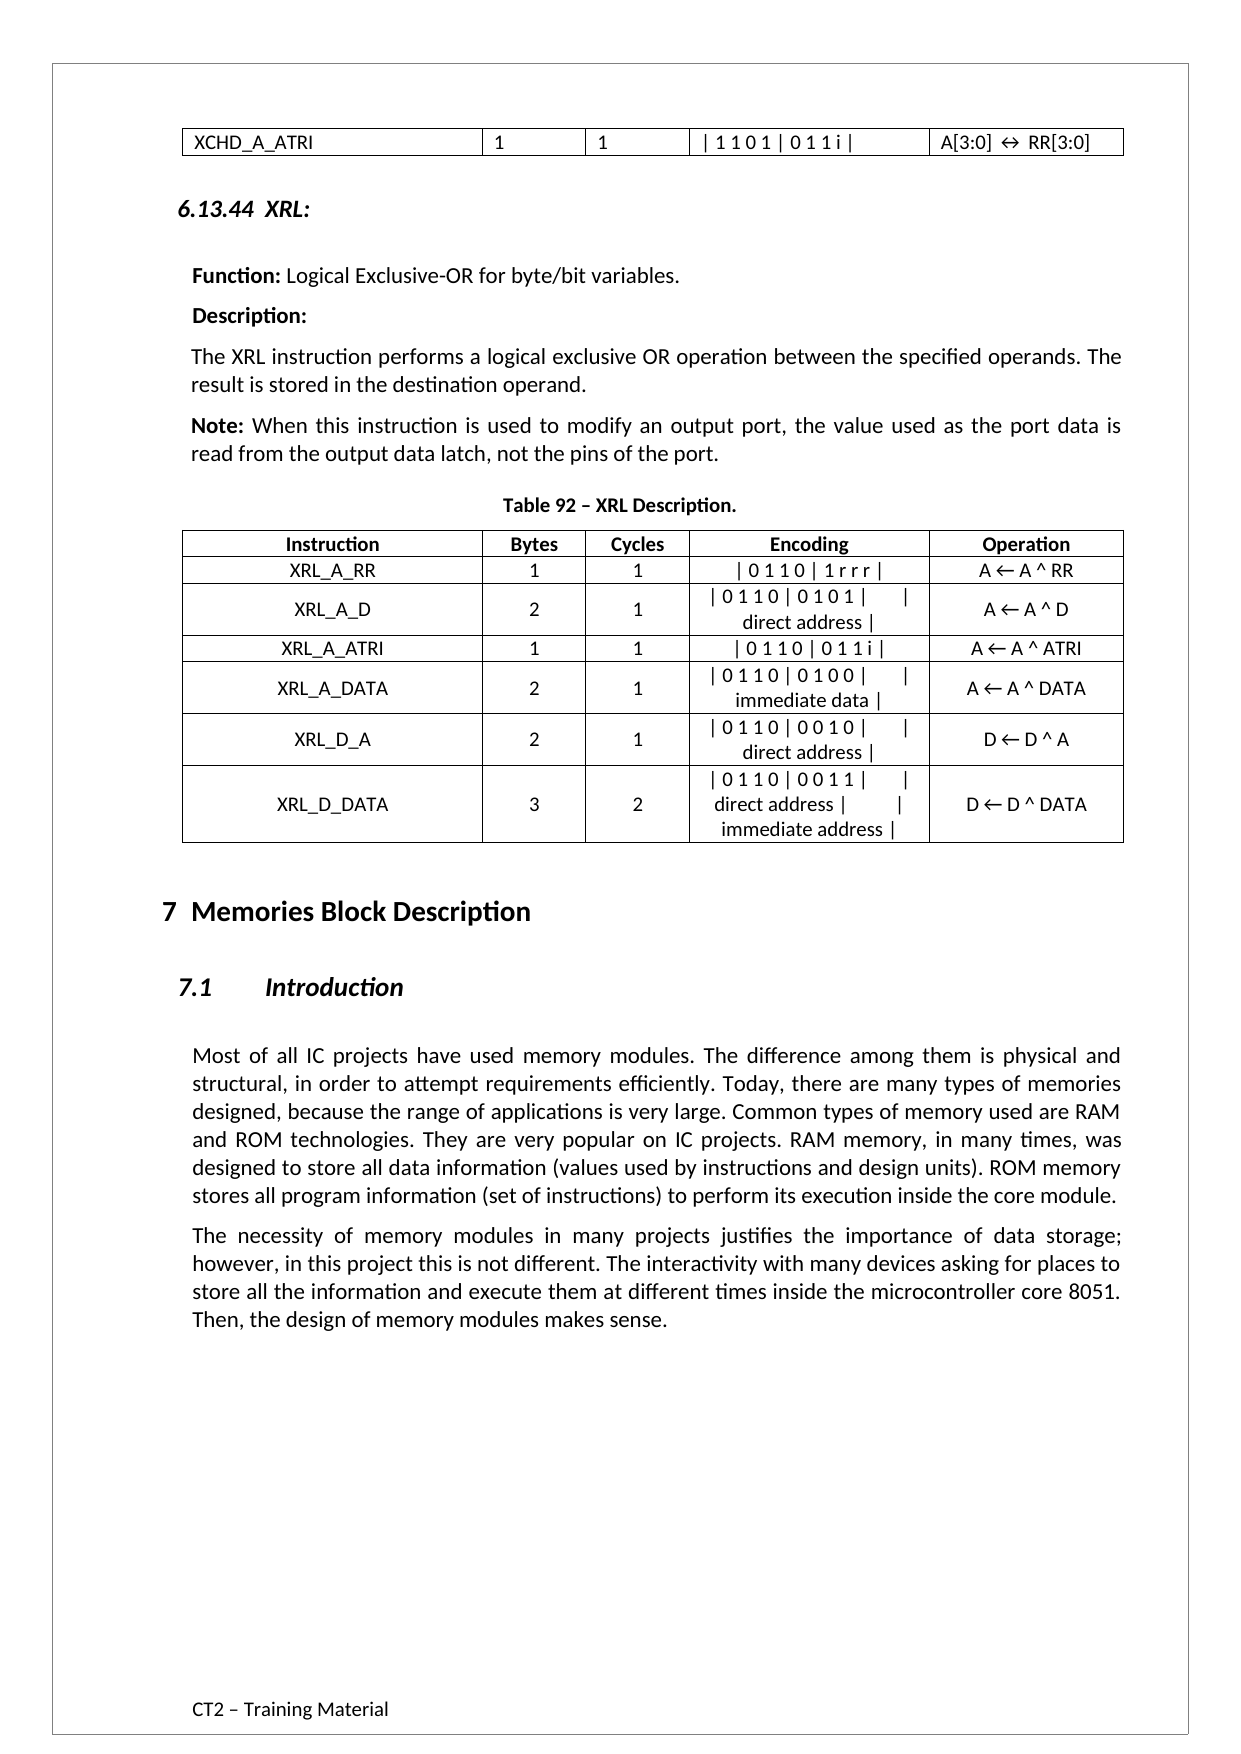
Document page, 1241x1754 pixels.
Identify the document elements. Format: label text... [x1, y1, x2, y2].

subtitle Memories Block Description [117, 893, 1123, 929]
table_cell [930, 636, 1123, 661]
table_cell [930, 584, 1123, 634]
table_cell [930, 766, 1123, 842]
subtitle Introduction [117, 970, 1123, 1003]
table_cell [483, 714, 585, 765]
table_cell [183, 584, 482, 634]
text Function: Logical Exclusive-OR for byte/bit variables. [192, 261, 1123, 289]
subtitle XRL: [117, 193, 1123, 224]
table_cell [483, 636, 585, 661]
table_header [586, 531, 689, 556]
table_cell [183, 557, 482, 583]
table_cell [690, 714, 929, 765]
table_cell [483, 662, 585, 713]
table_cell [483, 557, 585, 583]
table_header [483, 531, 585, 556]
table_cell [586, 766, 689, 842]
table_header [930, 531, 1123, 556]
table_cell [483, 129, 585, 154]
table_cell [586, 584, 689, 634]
text The necessity of memory modules in many projects justifies the importance of data storage; however, in this project this is not different. The interactivity with many devices asking for places to store all the information and execute them at different times inside the microcontroller core 8051. Then, the design of memory modules makes sense. [192, 1221, 1123, 1333]
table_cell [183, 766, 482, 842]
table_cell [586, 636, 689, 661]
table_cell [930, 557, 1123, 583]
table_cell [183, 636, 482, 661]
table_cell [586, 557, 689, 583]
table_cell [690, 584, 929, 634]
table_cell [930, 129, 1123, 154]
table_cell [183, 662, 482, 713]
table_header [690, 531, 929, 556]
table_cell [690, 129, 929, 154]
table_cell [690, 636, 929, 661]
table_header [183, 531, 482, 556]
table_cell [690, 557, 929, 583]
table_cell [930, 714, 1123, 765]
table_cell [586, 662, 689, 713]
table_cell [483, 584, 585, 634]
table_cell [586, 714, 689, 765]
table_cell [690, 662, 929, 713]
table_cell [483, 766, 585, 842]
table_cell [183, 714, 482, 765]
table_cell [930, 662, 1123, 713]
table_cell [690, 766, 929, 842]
text Table 92 – XRL Description. [117, 492, 1123, 517]
text Most of all IC projects have used memory modules. The difference among them is physical and structural, in order to attempt requirements efficiently. Today, there are many types of memories designed, because the range of applications is very large. Common types of memory used are RAM and ROM technologies. They are very popular on IC projects. RAM memory, in many times, was designed to store all data information (values used by instructions and design units). ROM memory stores all program information (set of instructions) to perform its execution inside the core module. [192, 1041, 1123, 1209]
text The XRL instruction performs a logical exclusive OR operation between the specified operands. The result is stored in the destination operand. [191, 342, 1123, 398]
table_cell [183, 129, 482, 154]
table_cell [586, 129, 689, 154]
text Note: When this instruction is used to modify an output port, the value used as the port data is read from the output data latch, not the pins of the port. [191, 411, 1123, 467]
text Description: [192, 302, 1123, 330]
